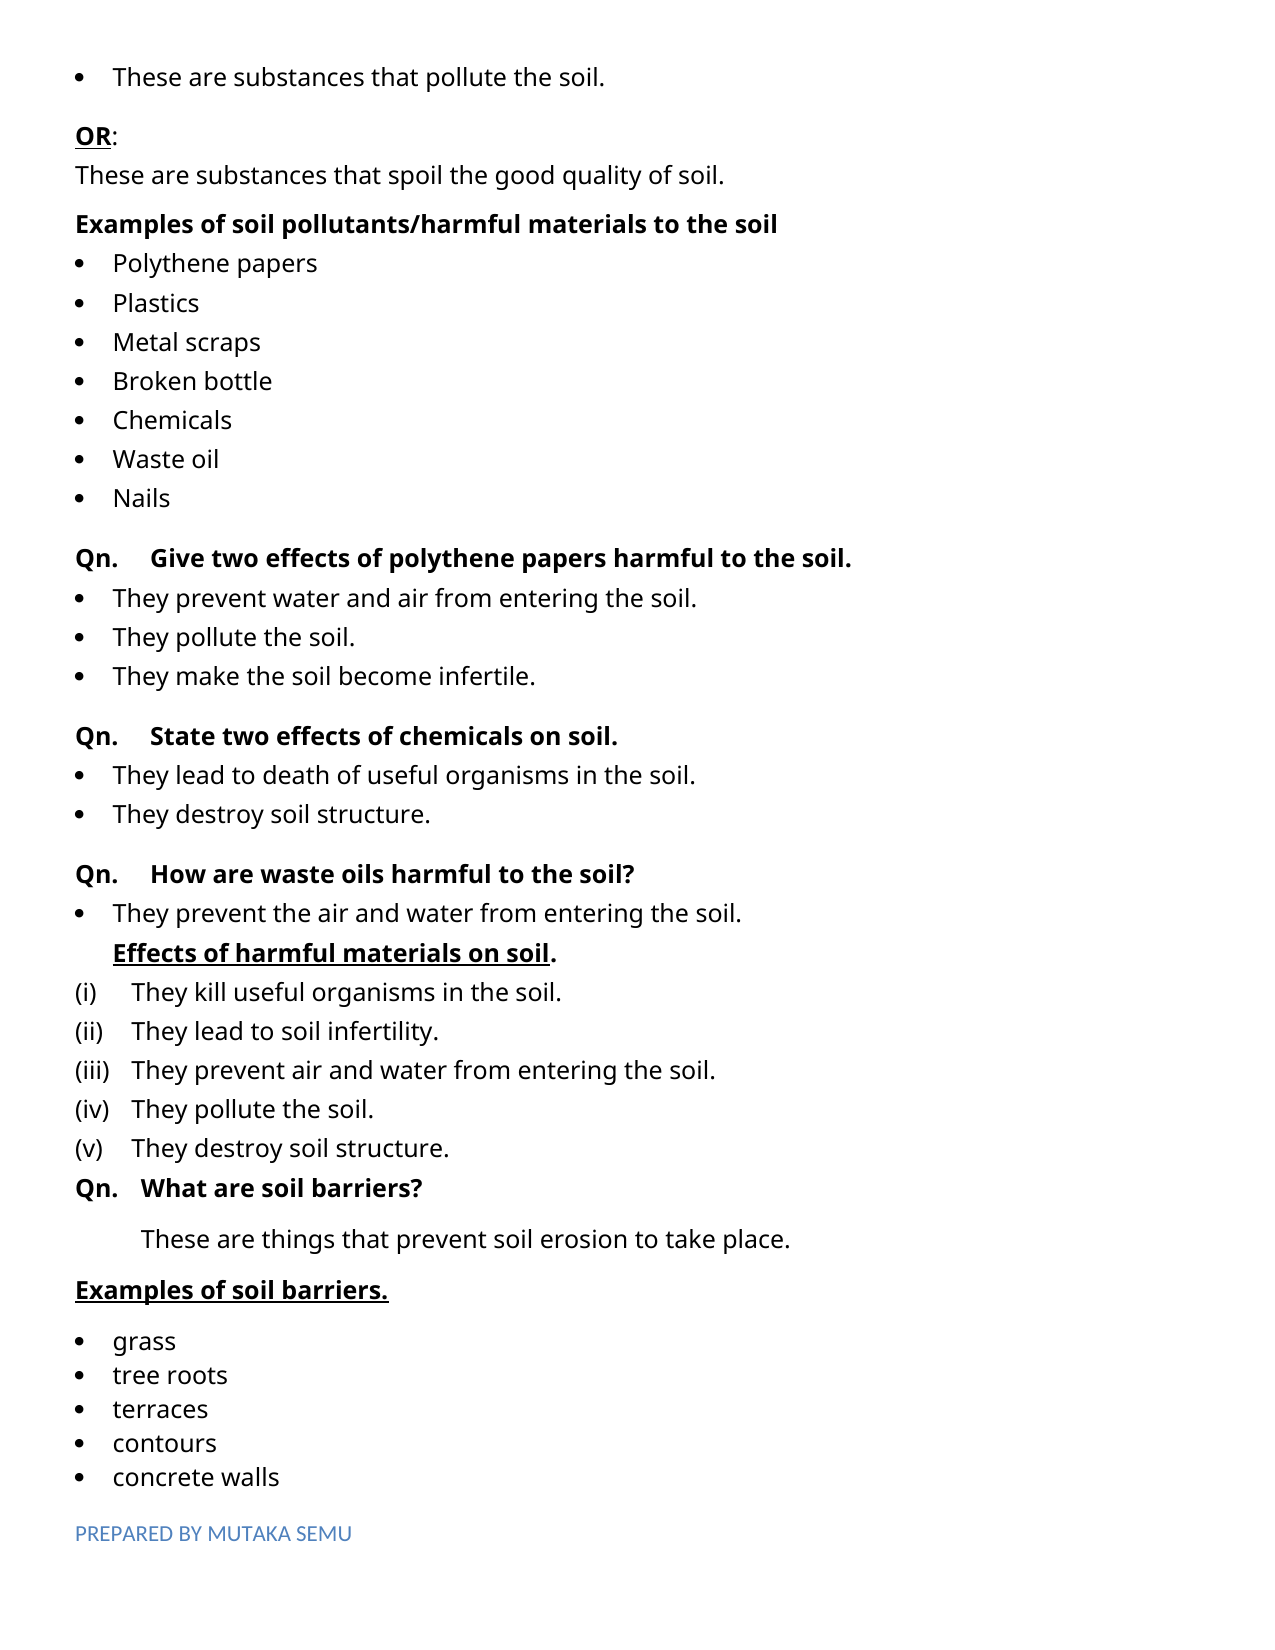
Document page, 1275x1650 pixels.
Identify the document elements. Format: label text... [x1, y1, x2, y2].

list Polythene papers [75, 246, 1215, 280]
text Qn. How are waste oils harmful to the soil? [75, 857, 1215, 891]
list They pollute the soil. [75, 619, 1215, 653]
list (iv) They pollute the soil. [75, 1092, 1215, 1126]
list (v) They destroy soil structure. [75, 1131, 1215, 1165]
list Qn. What are soil barriers? [75, 1170, 1215, 1204]
list They make the soil become infertile. [75, 658, 1215, 693]
list (iii) They prevent air and water from entering the soil. [75, 1053, 1215, 1087]
list contours [75, 1426, 1215, 1459]
text OR: [75, 119, 1215, 153]
list Plastics [75, 285, 1215, 319]
list Metal scraps [75, 324, 1215, 358]
list They lead to death of useful organisms in the soil. [75, 758, 1215, 792]
text Qn. State two effects of chemicals on soil. [75, 718, 1215, 753]
list (ii) They lead to soil infertility. [75, 1013, 1215, 1048]
list terraces [75, 1391, 1215, 1426]
list Waste oil [75, 442, 1215, 476]
list Nails [75, 481, 1215, 515]
text These are substances that spoil the good quality of soil. [75, 158, 1215, 192]
list tree roots [75, 1357, 1215, 1391]
list These are substances that pollute the soil. [75, 60, 1215, 94]
list They destroy soil structure. [75, 797, 1215, 831]
list (i) They kill useful organisms in the soil. [75, 974, 1215, 1008]
list These are things that prevent soil erosion to take place. [75, 1221, 1215, 1255]
list Effects of harmful materials on soil. [112, 935, 1215, 969]
list They prevent the air and water from entering the soil. [75, 896, 1215, 930]
list They prevent water and air from entering the soil. [75, 580, 1215, 614]
list concrete walls [75, 1459, 1215, 1494]
text Qn. Give two effects of polythene papers harmful to the soil. [75, 541, 1215, 575]
list Examples of soil barriers. [75, 1272, 1215, 1306]
list Broken bottle [75, 363, 1215, 398]
list Chemicals [75, 403, 1215, 437]
list grass [75, 1323, 1215, 1357]
text Examples of soil pollutants/harmful materials to the soil [75, 207, 1215, 241]
